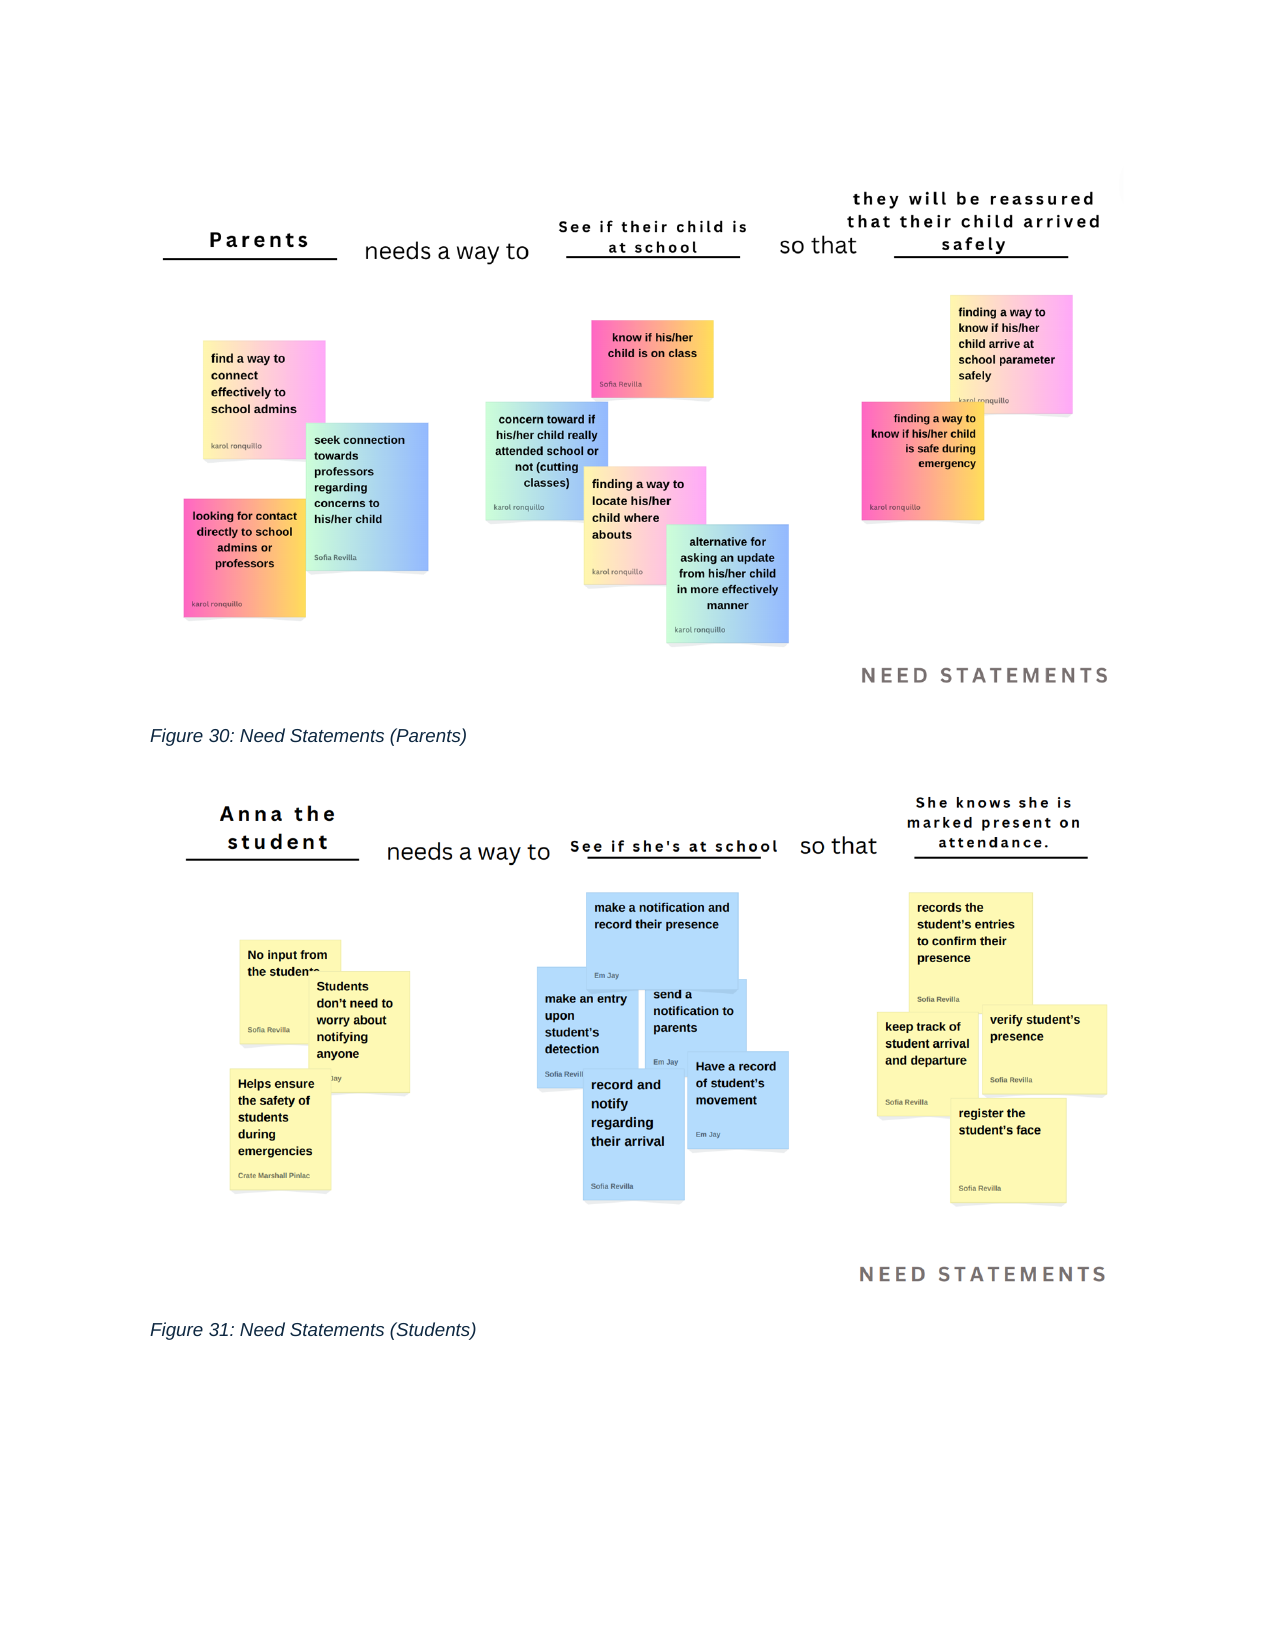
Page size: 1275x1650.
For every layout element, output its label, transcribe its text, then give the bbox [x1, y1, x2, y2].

text Figure 30: Need Statements (Parents) [150, 724, 1123, 746]
picture [150, 162, 1124, 706]
picture [150, 766, 1124, 1300]
text Figure 31: Need Statements (Students) [150, 1319, 1123, 1340]
